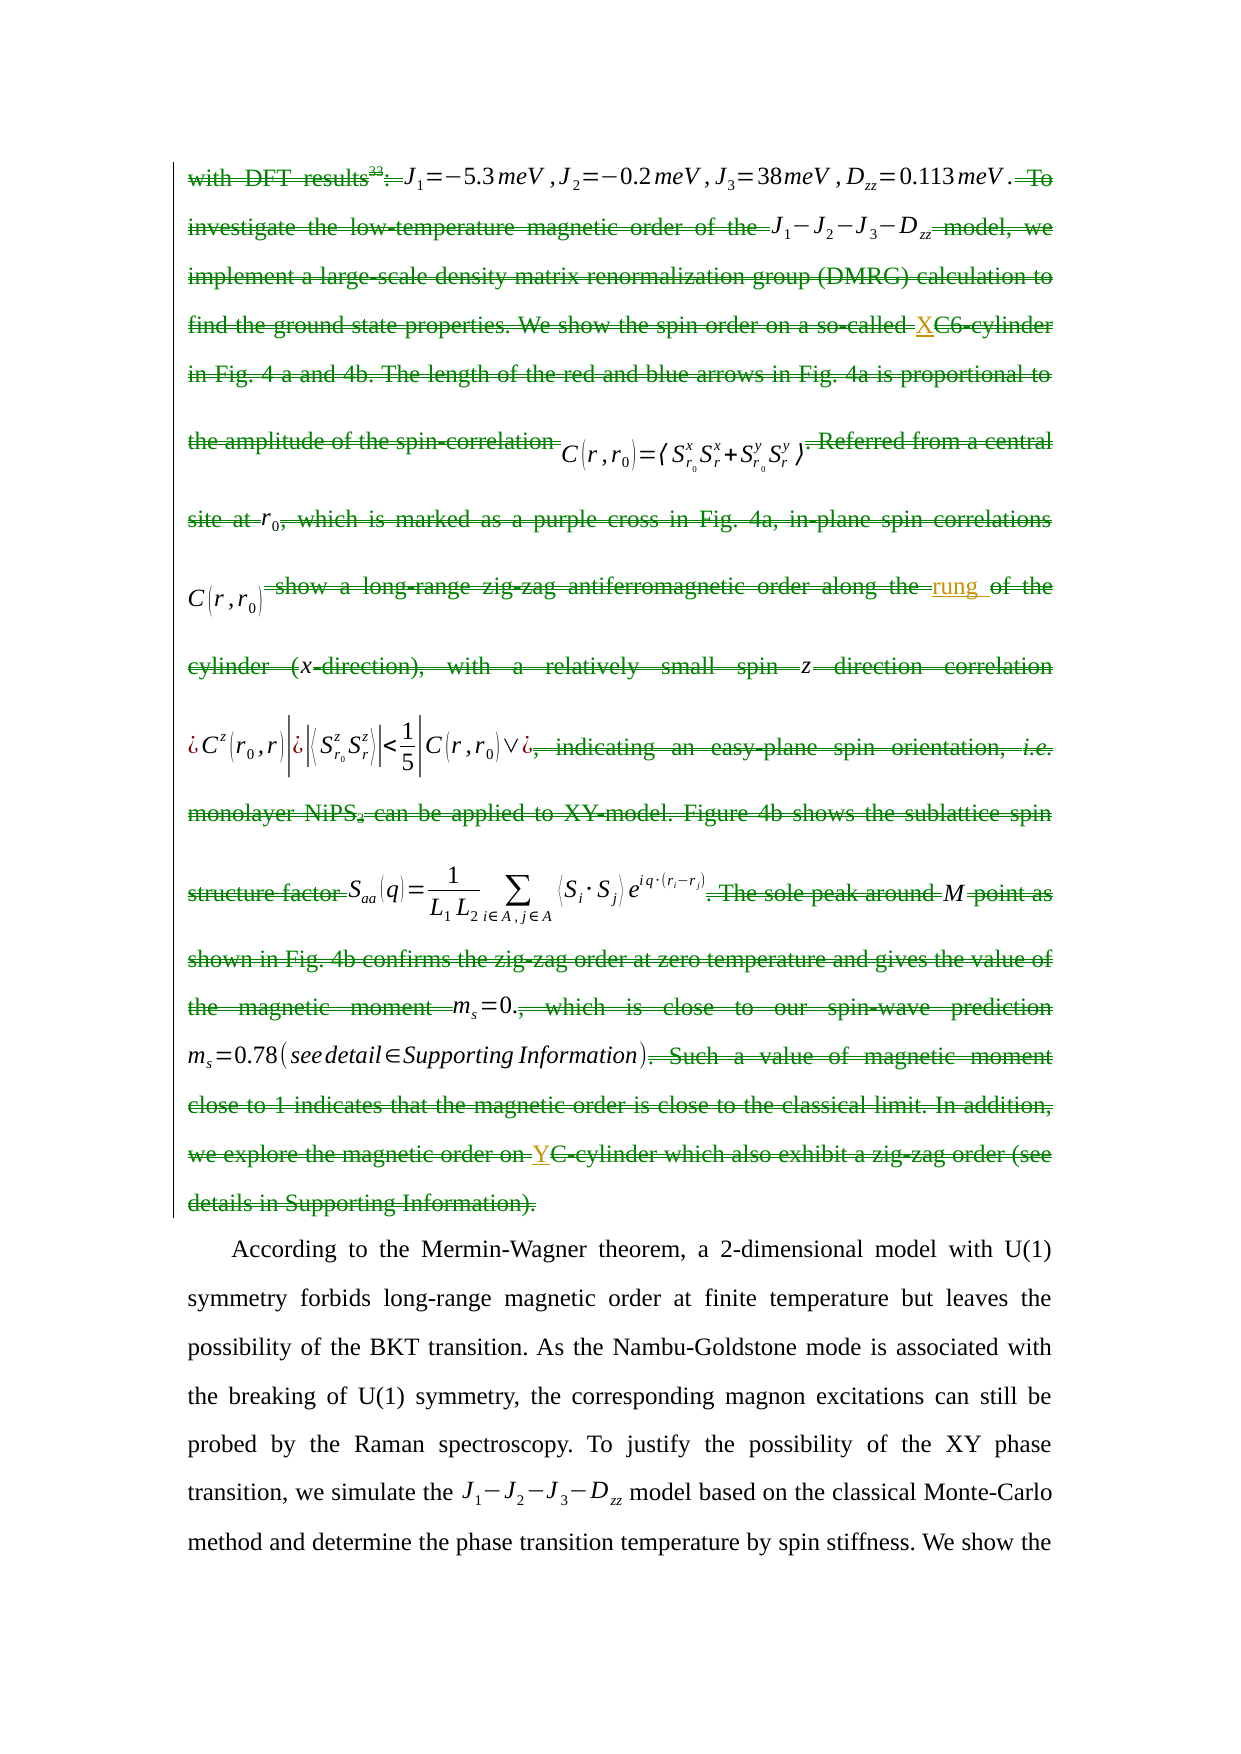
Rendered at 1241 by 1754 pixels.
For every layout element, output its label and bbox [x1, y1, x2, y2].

text [187, 1233, 1053, 1558]
